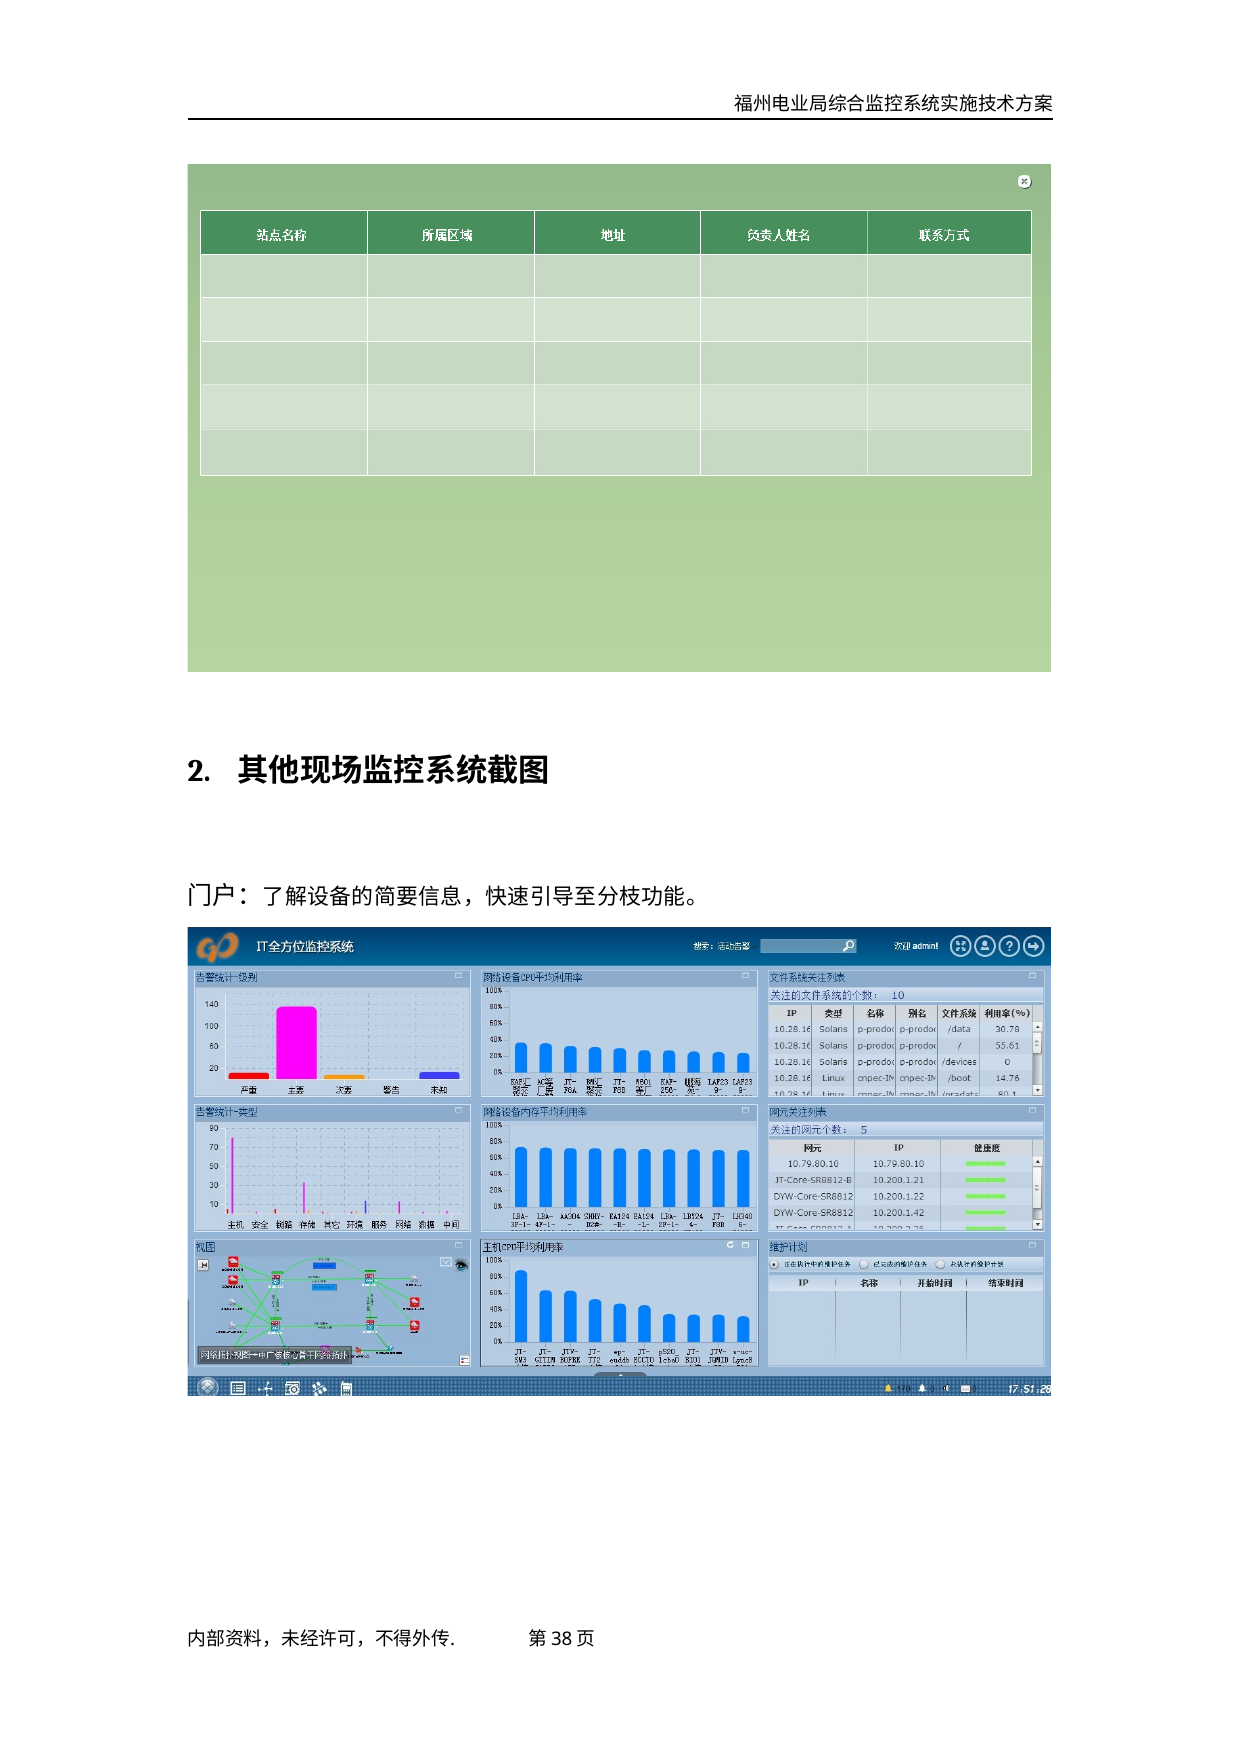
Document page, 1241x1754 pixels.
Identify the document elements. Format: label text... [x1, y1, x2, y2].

picture [187, 164, 1051, 672]
subtitle 其他现场监控系统截图 [187, 734, 1053, 801]
picture [187, 927, 1051, 1396]
text 门户：了解设备的简要信息，快速引导至分枝功能。 [187, 861, 1053, 927]
